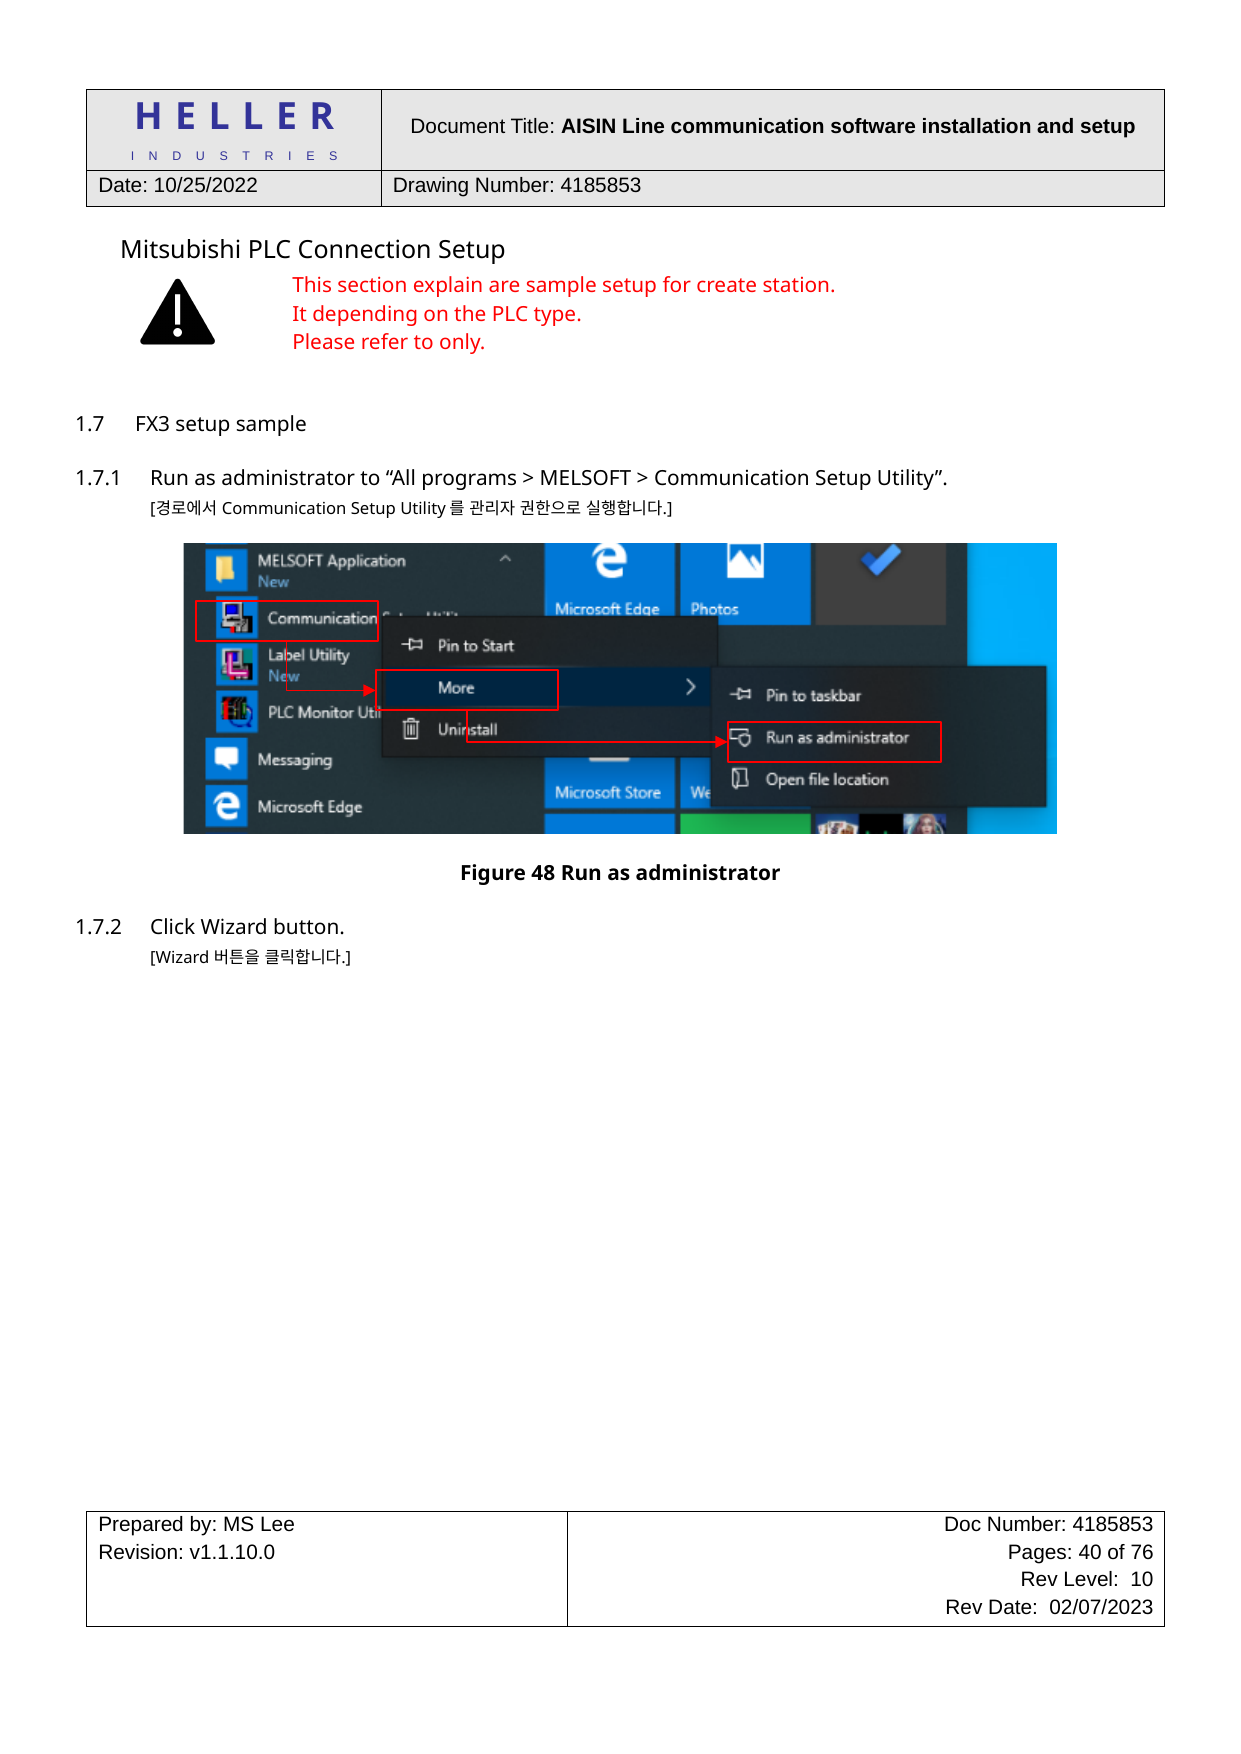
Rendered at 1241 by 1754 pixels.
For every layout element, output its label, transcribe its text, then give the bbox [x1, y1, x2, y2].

picture [183, 543, 1046, 834]
subtitle Click Wizard button. [75, 912, 1165, 940]
text Figure 48 Run as administrator [75, 858, 1165, 887]
subtitle Mitsubishi PLC Connection Setup [120, 231, 1165, 265]
subtitle Run as administrator to “All programs > MELSOFT > Communication Setup Utility”. [75, 463, 1165, 491]
table_header [75, 270, 281, 356]
text [Wizard 버튼을 클릭합니다.] [75, 944, 1165, 969]
picture [137, 270, 219, 353]
table_header This section explain are sample setup for create station. It depending on the PLC type. Please refer to only. [281, 270, 1164, 356]
text [경로에서 Communication Setup Utility를 관리자 권한으로 실행합니다.] [75, 495, 1165, 519]
subtitle FX3 setup sample [75, 409, 1165, 438]
